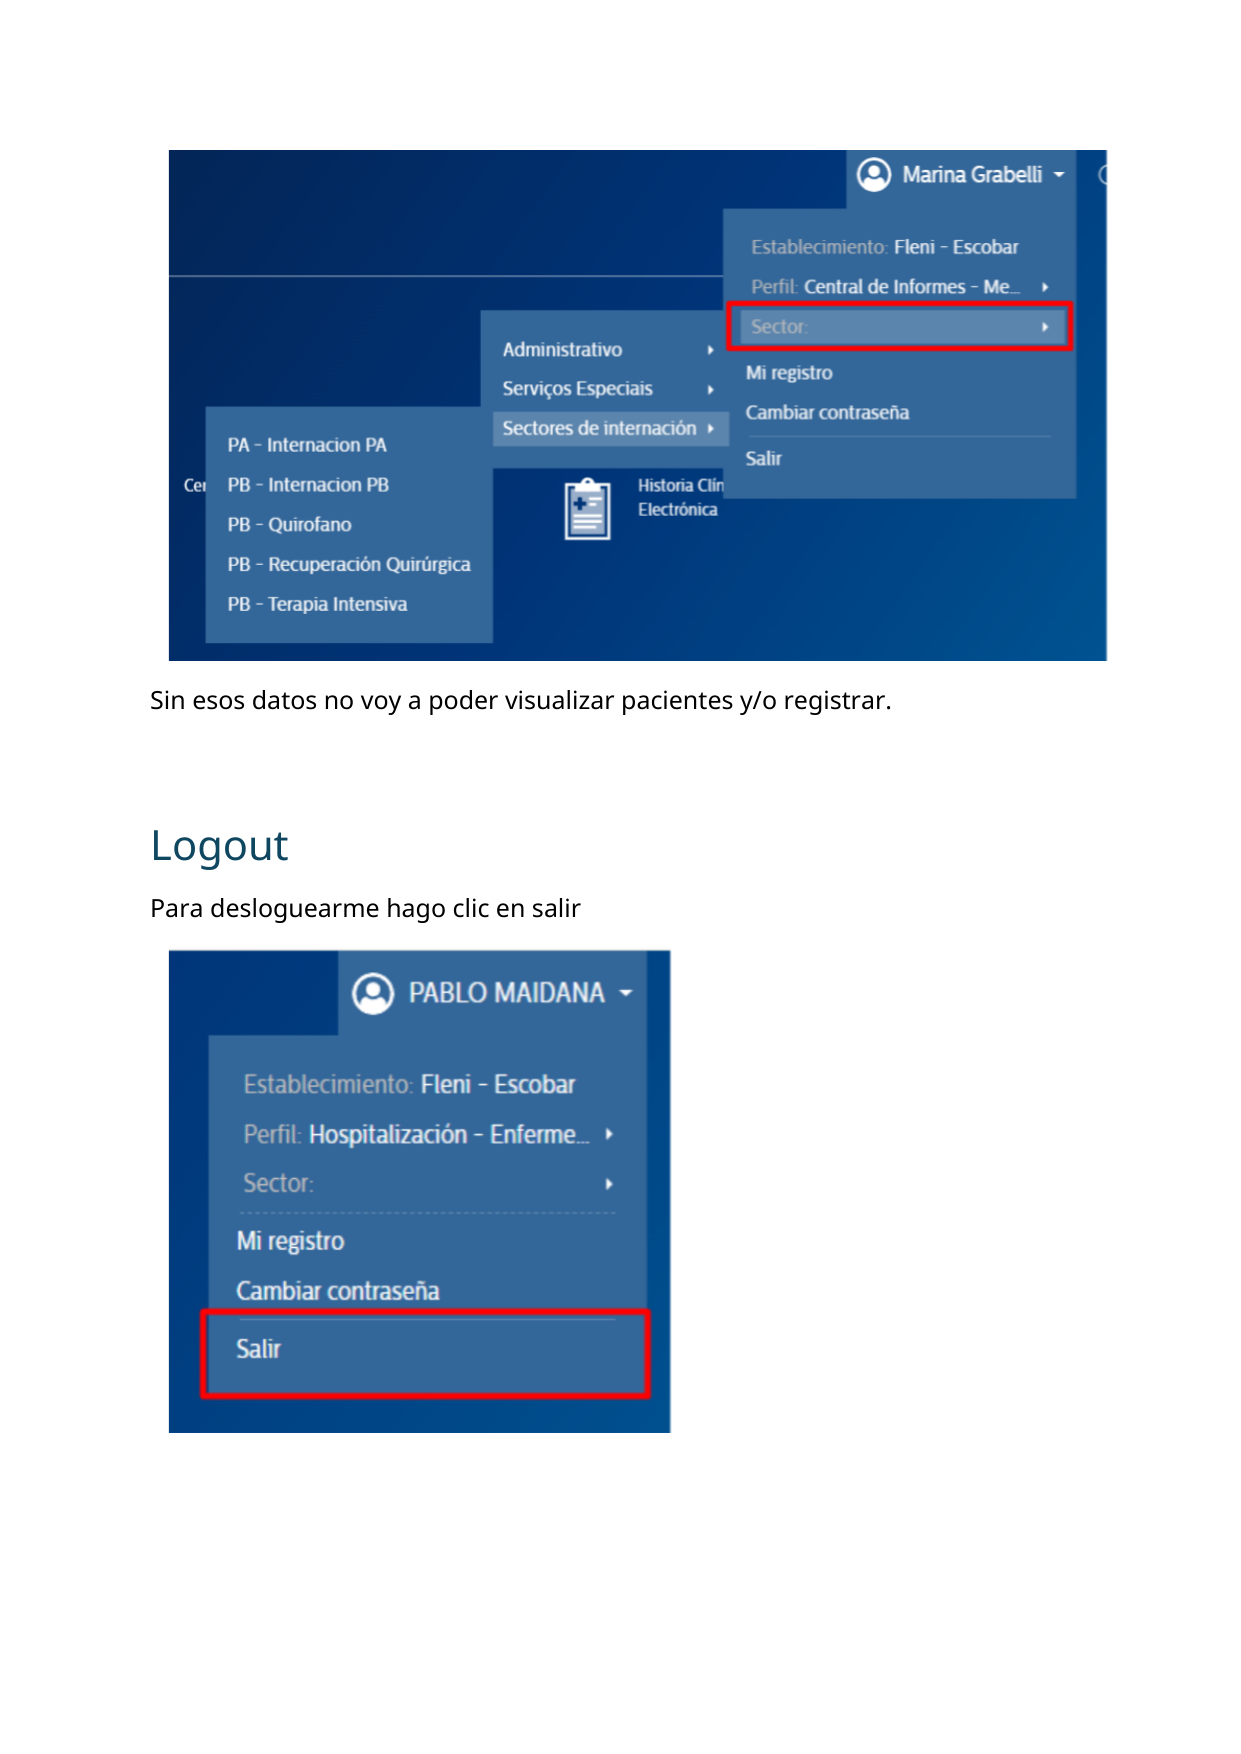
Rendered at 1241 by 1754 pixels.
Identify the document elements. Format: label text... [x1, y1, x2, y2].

text Para desloguearme hago clic en salir [150, 890, 1090, 924]
text Sin esos datos no voy a poder visualizar pacientes y/o registrar. [150, 683, 1090, 717]
subtitle Logout [150, 816, 1090, 873]
